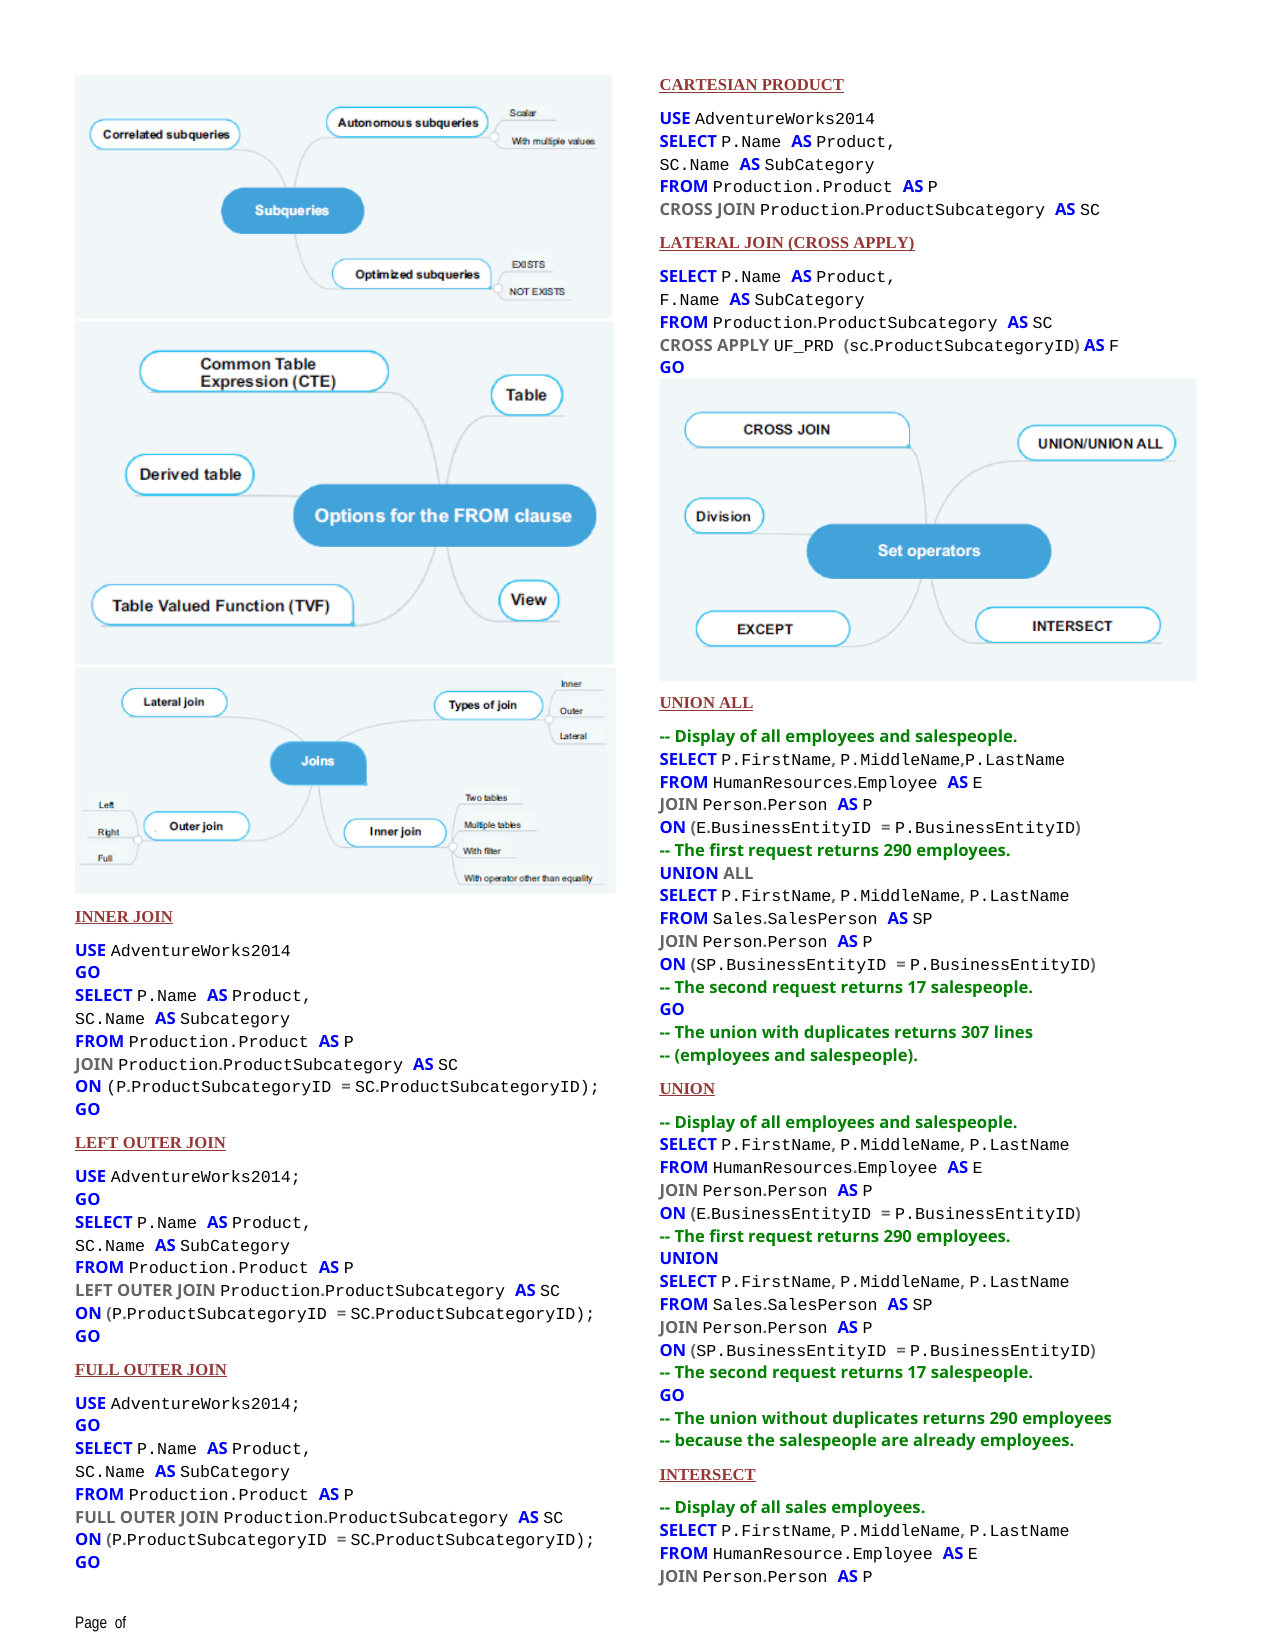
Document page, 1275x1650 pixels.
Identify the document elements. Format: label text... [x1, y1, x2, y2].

text ON (SP.BusinessEntityID = P.BusinessEntityID) [659, 1338, 1213, 1361]
text ON (P.ProductSubcategoryID = SC.ProductSubcategoryID); [75, 1528, 629, 1551]
text GO [75, 1098, 629, 1121]
text FROM Sales.SalesPerson AS SP [659, 1292, 1213, 1315]
subtitle LEFT OUTER JOIN [75, 1133, 629, 1152]
text -- (employees and salespeople). [659, 1043, 1213, 1066]
text SC.Name AS SubCategory [75, 1233, 629, 1256]
text USE AdventureWorks2014 [75, 938, 629, 961]
text USE AdventureWorks2014; [75, 1165, 629, 1188]
text -- Display of all employees and salespeople. [659, 725, 1213, 747]
text FROM HumanResource.Employee AS E [659, 1541, 1213, 1564]
text SC.Name AS Subcategory [75, 1007, 629, 1029]
text FROM Production.ProductSubcategory AS SC [659, 311, 1213, 333]
text GO [75, 1551, 629, 1573]
text JOIN Person.Person AS P [659, 1564, 1213, 1587]
subtitle UNION ALL [659, 693, 1213, 712]
subtitle FULL OUTER JOIN [75, 1359, 629, 1379]
text SELECT P.FirstName, P.MiddleName, P.LastName [659, 1519, 1213, 1541]
text -- because the salespeople are already employees. [659, 1429, 1213, 1452]
subtitle CARTESIAN PRODUCT [659, 75, 1213, 94]
text -- Display of all sales employees. [659, 1496, 1213, 1519]
text GO [659, 356, 1213, 379]
text ON (P.ProductSubcategoryID = SC.ProductSubcategoryID); [75, 1075, 629, 1098]
text FROM Sales.SalesPerson AS SP [659, 907, 1213, 930]
text -- Display of all employees and salespeople. [659, 1110, 1213, 1133]
text -- The union without duplicates returns 290 employees [659, 1406, 1213, 1429]
text UNION [659, 1247, 1213, 1270]
text -- The second request returns 17 salespeople. [659, 975, 1213, 998]
text SELECT P.Name AS Product, [75, 1210, 629, 1233]
text ON (E.BusinessEntityID = P.BusinessEntityID) [659, 816, 1213, 839]
text GO [75, 1414, 629, 1437]
text SELECT P.Name AS Product, [659, 129, 1213, 152]
text SELECT P.Name AS Product, [659, 265, 1213, 288]
text SELECT P.FirstName, P.MiddleName,P.LastName [659, 747, 1213, 770]
text ON (E.BusinessEntityID = P.BusinessEntityID) [659, 1201, 1213, 1224]
text GO [659, 1384, 1213, 1406]
text -- The first request returns 290 employees. [659, 1224, 1213, 1247]
text SELECT P.FirstName, P.MiddleName, P.LastName [659, 1270, 1213, 1292]
text LEFT OUTER JOIN Production.ProductSubcategory AS SC [75, 1279, 629, 1302]
text FROM Production.Product AS P [659, 175, 1213, 198]
text -- The second request returns 17 salespeople. [659, 1361, 1213, 1384]
text SELECT P.Name AS Product, [75, 984, 629, 1007]
text SELECT P.Name AS Product, [75, 1437, 629, 1459]
subtitle UNION [659, 1079, 1213, 1098]
text FROM HumanResources.Employee AS E [659, 770, 1213, 793]
text CROSS JOIN Production.ProductSubcategory AS SC [659, 198, 1213, 221]
text SC.Name AS SubCategory [659, 152, 1213, 175]
text ON (P.ProductSubcategoryID = SC.ProductSubcategoryID); [75, 1302, 629, 1324]
text -- The union with duplicates returns 307 lines [659, 1021, 1213, 1043]
text JOIN Person.Person AS P [659, 1179, 1213, 1201]
text USE AdventureWorks2014; [75, 1391, 629, 1414]
text -- The first request returns 290 employees. [659, 839, 1213, 861]
text GO [75, 1188, 629, 1210]
text JOIN Person.Person AS P [659, 1315, 1213, 1338]
text JOIN Person.Person AS P [659, 930, 1213, 952]
subtitle INNER JOIN [75, 907, 629, 926]
text SELECT P.FirstName, P.MiddleName, P.LastName [659, 1133, 1213, 1156]
subtitle LATERAL JOIN (CROSS APPLY) [659, 233, 1213, 252]
text SELECT P.FirstName, P.MiddleName, P.LastName [659, 884, 1213, 907]
text GO [75, 1324, 629, 1347]
text UNION ALL [659, 861, 1213, 884]
text CROSS APPLY UF_PRD (sc.ProductSubcategoryID) AS F [659, 333, 1213, 356]
text FULL OUTER JOIN Production.ProductSubcategory AS SC [75, 1505, 629, 1528]
text F.Name AS SubCategory [659, 288, 1213, 311]
text FROM HumanResources.Employee AS E [659, 1156, 1213, 1179]
text FROM Production.Product AS P [75, 1256, 629, 1279]
text GO [75, 961, 629, 984]
text JOIN Production.ProductSubcategory AS SC [75, 1052, 629, 1075]
text SC.Name AS SubCategory [75, 1459, 629, 1482]
text GO [659, 998, 1213, 1021]
text ON (SP.BusinessEntityID = P.BusinessEntityID) [659, 952, 1213, 975]
text FROM Production.Product AS P [75, 1482, 629, 1505]
text USE AdventureWorks2014 [659, 107, 1213, 129]
text FROM Production.Product AS P [75, 1029, 629, 1052]
subtitle INTERSECT [659, 1464, 1213, 1483]
text JOIN Person.Person AS P [659, 793, 1213, 816]
